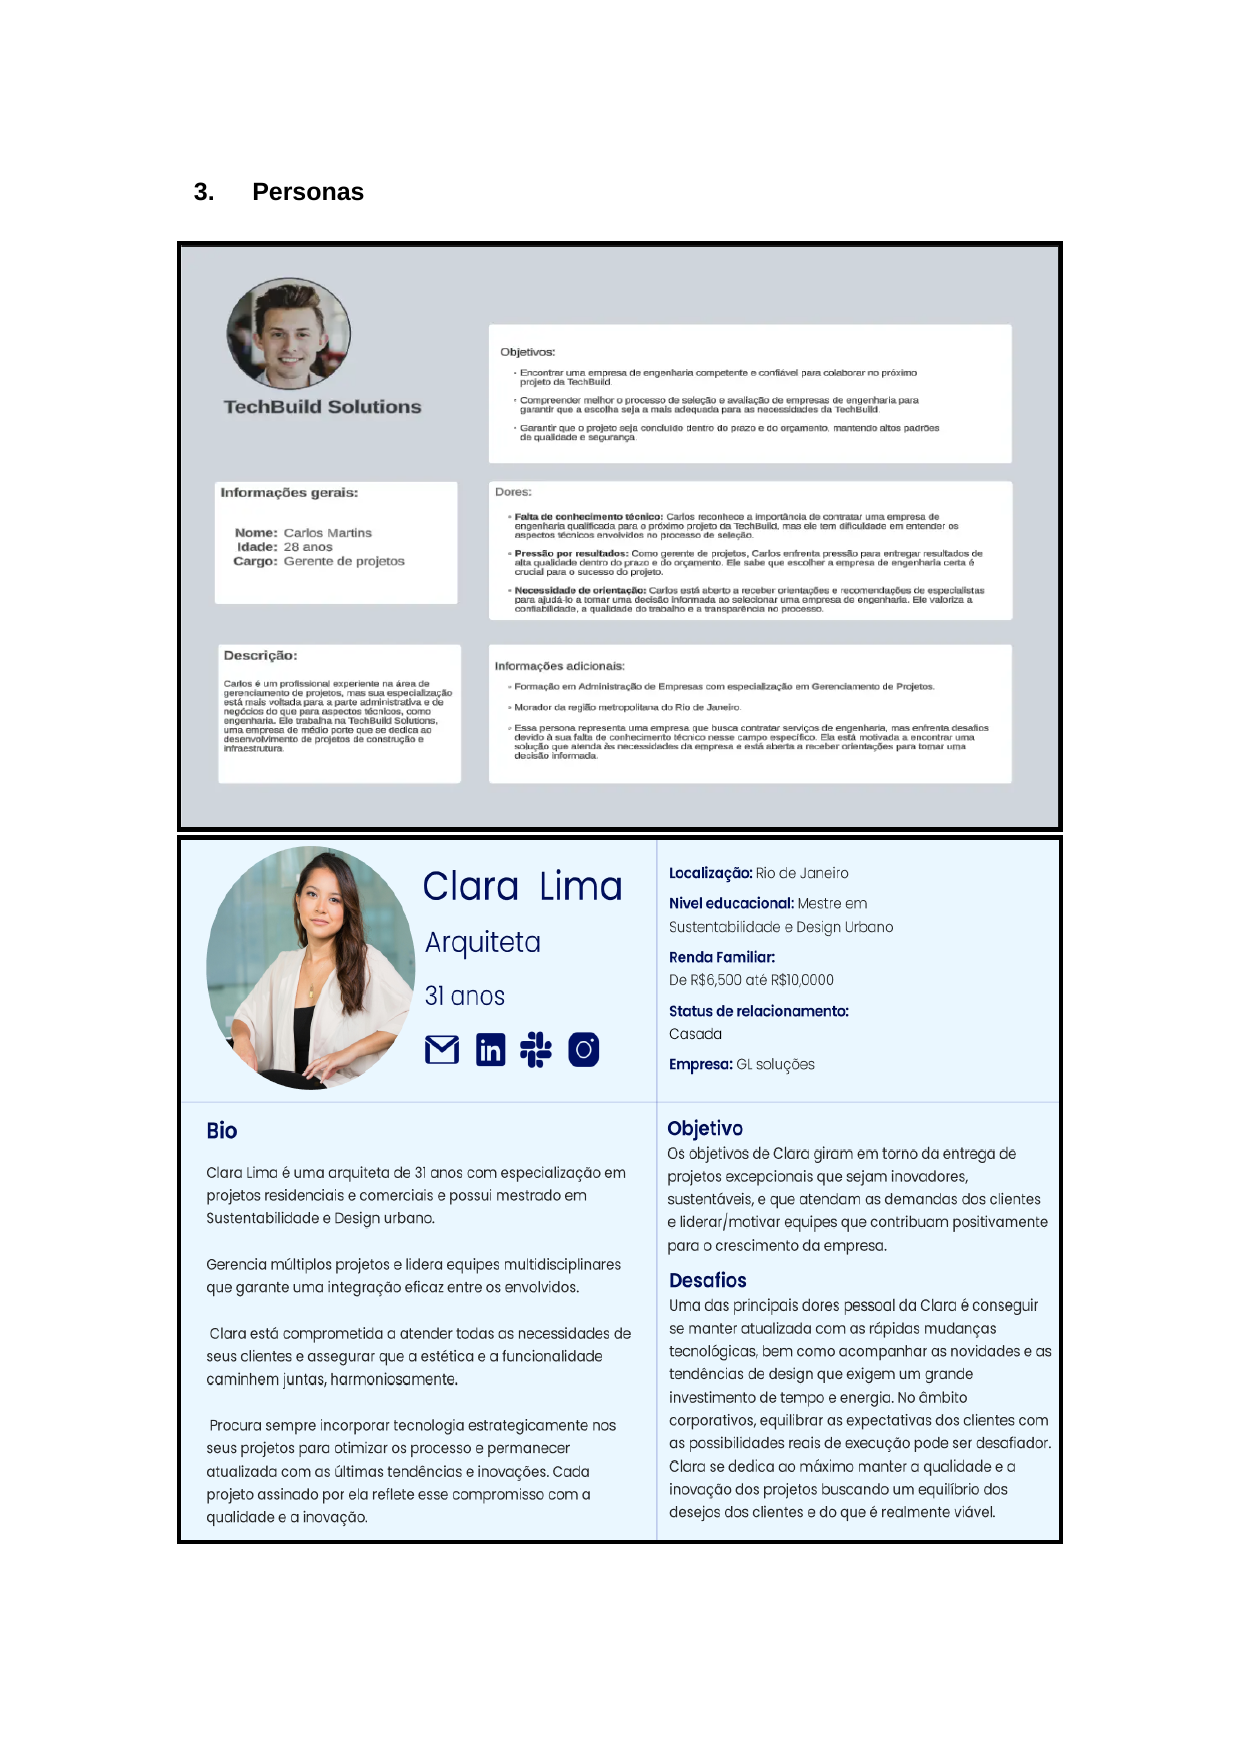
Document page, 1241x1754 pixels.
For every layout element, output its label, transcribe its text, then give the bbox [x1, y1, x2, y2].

picture [181, 245, 1059, 827]
picture [181, 840, 1059, 1540]
subtitle Personas [214, 177, 1063, 206]
